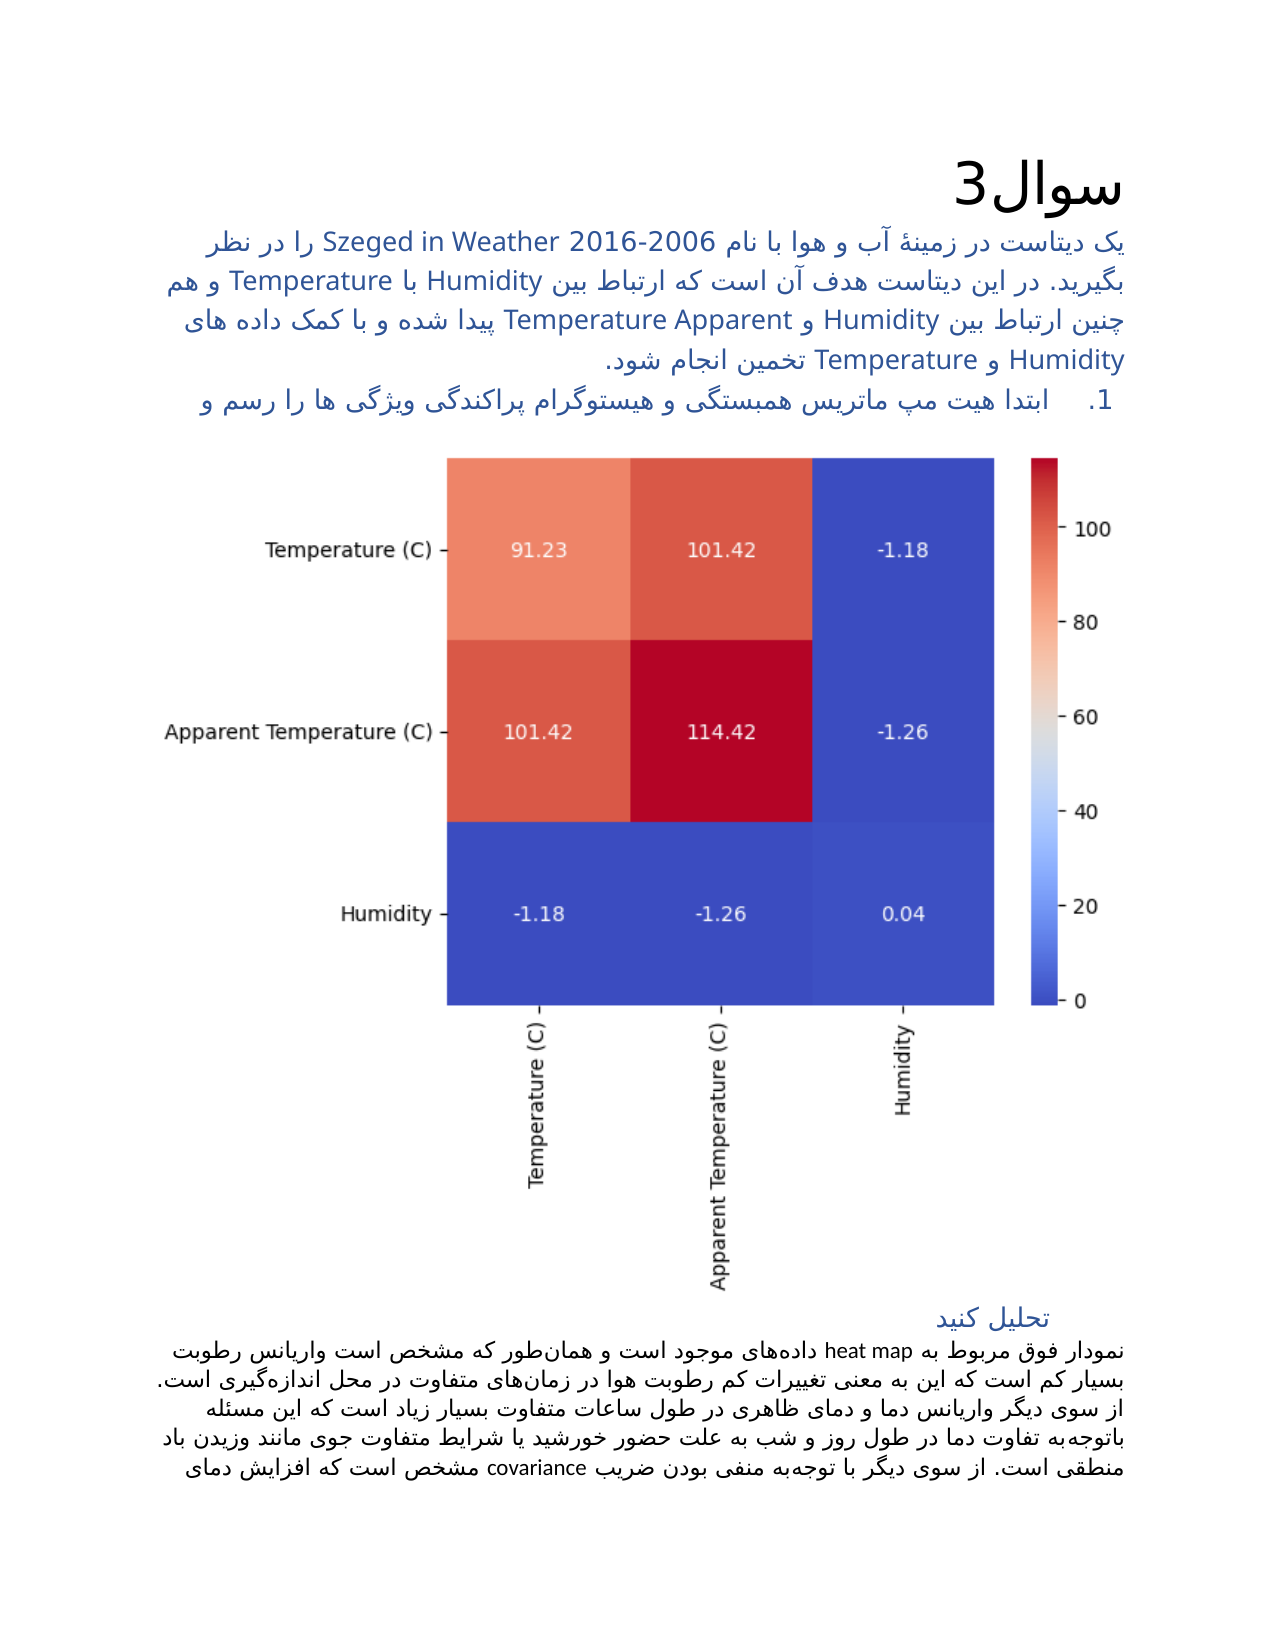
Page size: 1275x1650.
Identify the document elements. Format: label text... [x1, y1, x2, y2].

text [150, 1336, 1125, 1481]
subtitle ابتدا هیت مپ ماتریس همبستگی و هیستوگرام پراکندگی ویژگی ها را رسم و تحلیل کنید [150, 1303, 1087, 1334]
subtitle یک دیتاست در زمینۀ آب و هوا با نام 2006-2016 Szeged in Weather را در نظر بگیرید. در این دیتاست هدف آن است که ارتباط بین Humidity با Temperature و هم چنین ارتباط بین Humidity و Temperature Apparent پیدا شده و با کمک داده های Humidity و Temperature تخمین انجام شود. [150, 222, 1125, 377]
subtitle ابتدا هیت مپ ماتریس همبستگی و هیستوگرام پراکندگی ویژگی ها را رسم و تحلیل کنید [150, 384, 1087, 446]
picture [150, 446, 1125, 1303]
title سوال3 [150, 150, 1125, 218]
